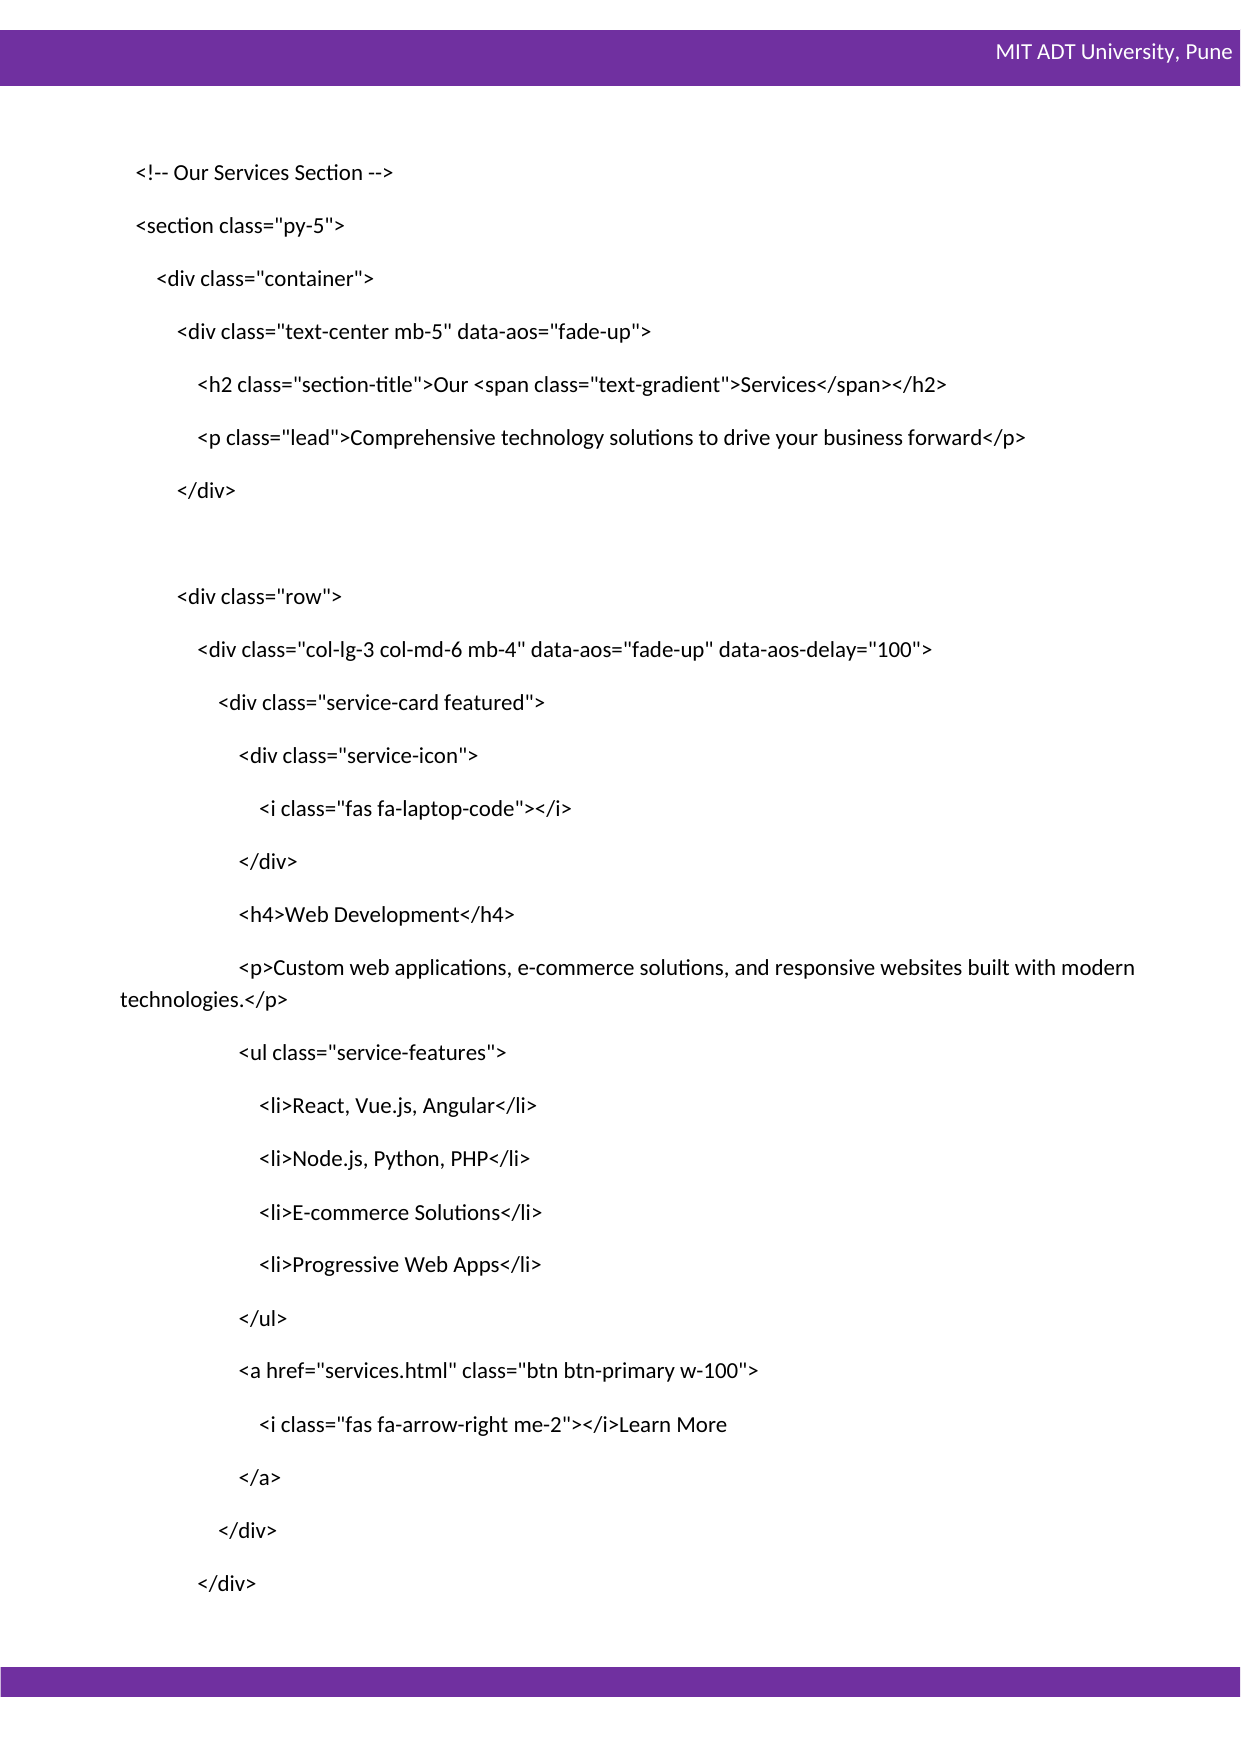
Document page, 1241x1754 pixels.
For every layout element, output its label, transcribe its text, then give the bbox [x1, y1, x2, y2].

text <p class="lead">Comprehensive technology solutions to drive your business forward</p> [120, 423, 1195, 451]
text </div> [120, 847, 1195, 875]
text <li>Node.js, Python, PHP</li> [120, 1144, 1195, 1173]
text <!-- Our Services Section --> [120, 158, 1195, 186]
text </a> [120, 1463, 1195, 1491]
text <h2 class="section-title">Our <span class="text-gradient">Services</span></h2> [120, 370, 1195, 398]
text <div class="text-center mb-5" data-aos="fade-up"> [120, 317, 1195, 345]
text </div> [120, 476, 1195, 504]
text </div> [120, 1569, 1195, 1597]
text <li>React, Vue.js, Angular</li> [120, 1092, 1195, 1119]
text <li>E-commerce Solutions</li> [120, 1198, 1195, 1226]
text <li>Progressive Web Apps</li> [120, 1251, 1195, 1279]
text <div class="row"> [120, 582, 1195, 610]
text <div class="service-icon"> [120, 741, 1195, 769]
text </div> [120, 1516, 1195, 1544]
text <div class="container"> [120, 264, 1195, 292]
text <i class="fas fa-laptop-code"></i> [120, 794, 1195, 822]
text <section class="py-5"> [120, 211, 1195, 239]
text </ul> [120, 1304, 1195, 1332]
text <p>Custom web applications, e-commerce solutions, and responsive websites built with modern technologies.</p> [120, 953, 1195, 1013]
text <div class="col-lg-3 col-md-6 mb-4" data-aos="fade-up" data-aos-delay="100"> [120, 635, 1195, 663]
text <i class="fas fa-arrow-right me-2"></i>Learn More [120, 1410, 1195, 1438]
text <ul class="service-features"> [120, 1038, 1195, 1067]
text <div class="service-card featured"> [120, 688, 1195, 716]
text <a href="services.html" class="btn btn-primary w-100"> [120, 1357, 1195, 1385]
text <h4>Web Development</h4> [120, 900, 1195, 928]
